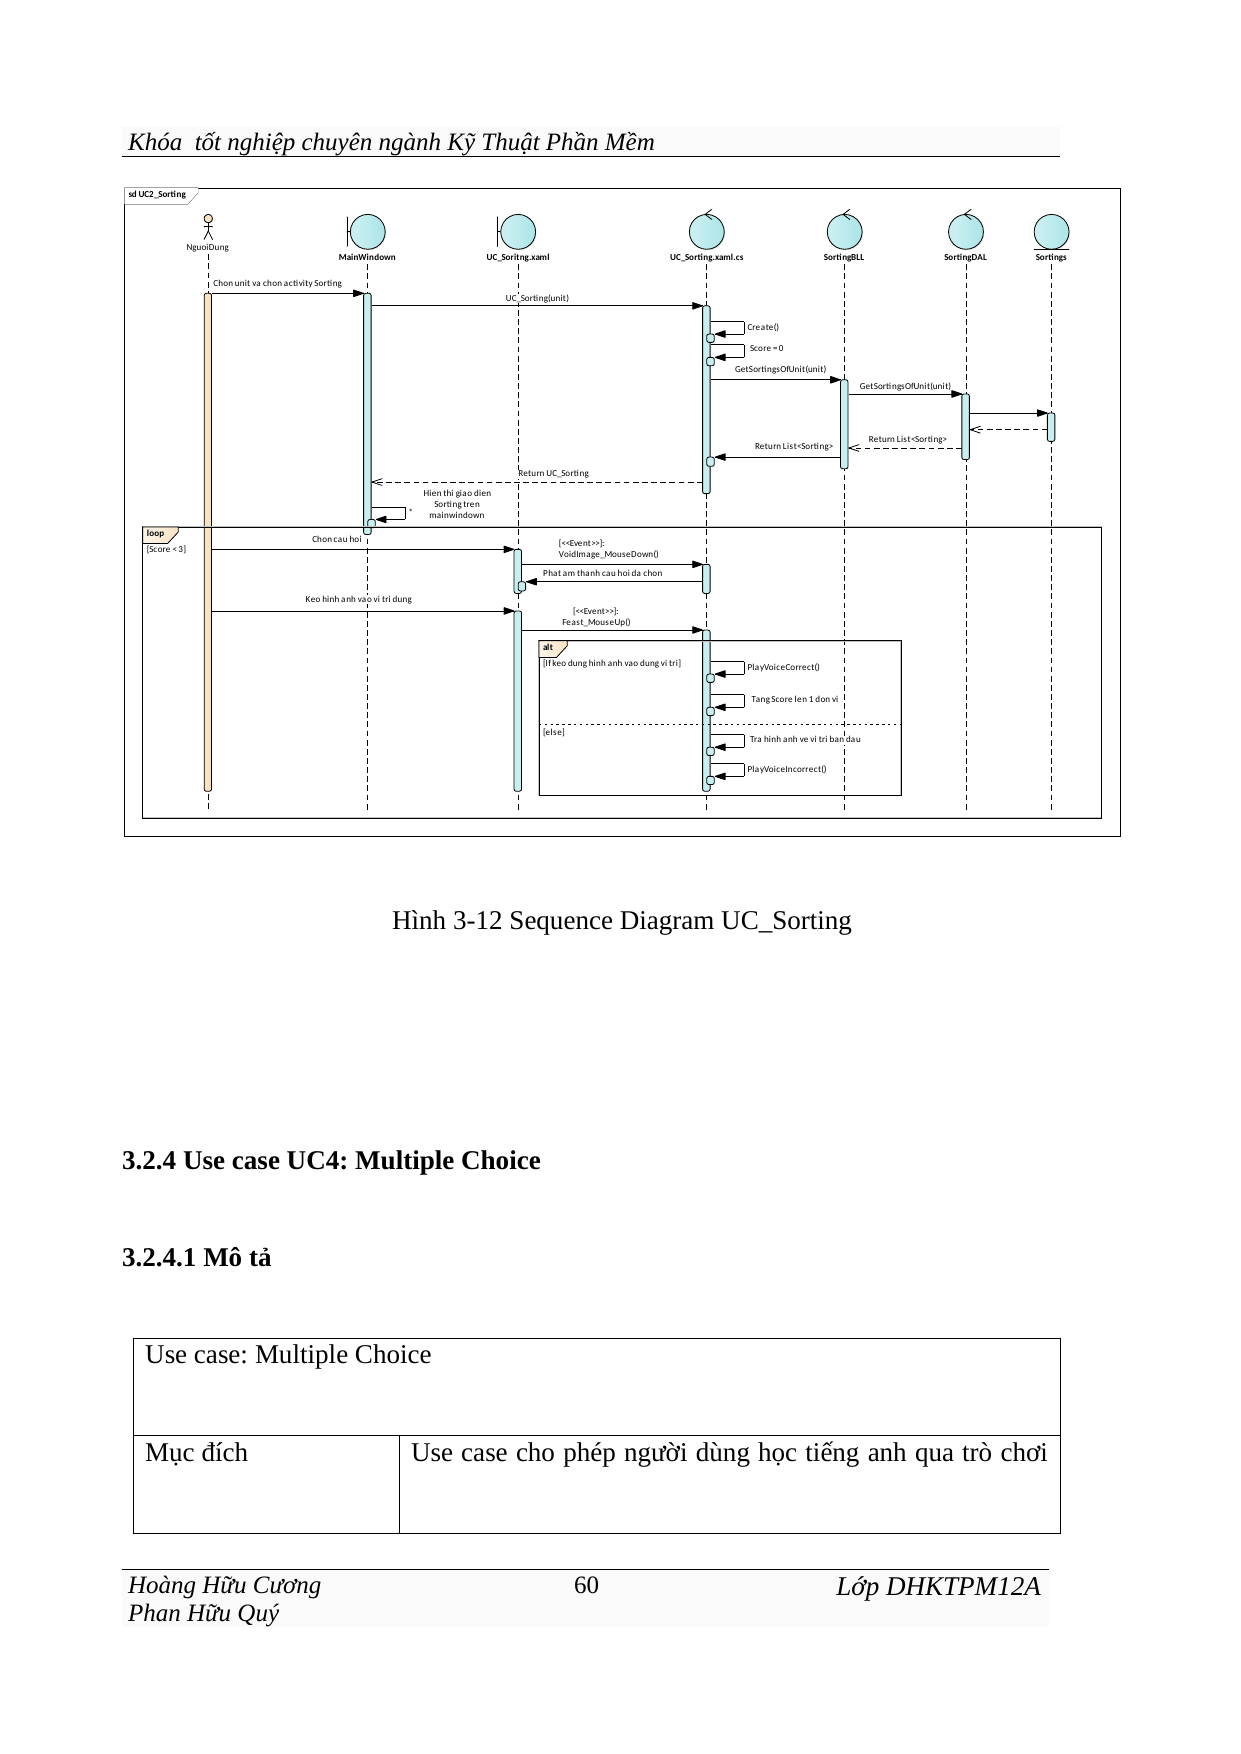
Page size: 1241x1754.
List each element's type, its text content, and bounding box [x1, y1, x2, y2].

table_cell Mục đích [134, 1436, 399, 1533]
subtitle Mô tả [122, 1241, 1122, 1272]
table_header Use case: Multiple Choice [134, 1339, 1060, 1435]
subtitle Use case UC4: Multiple Choice [122, 1144, 1122, 1175]
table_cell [400, 1436, 1060, 1533]
